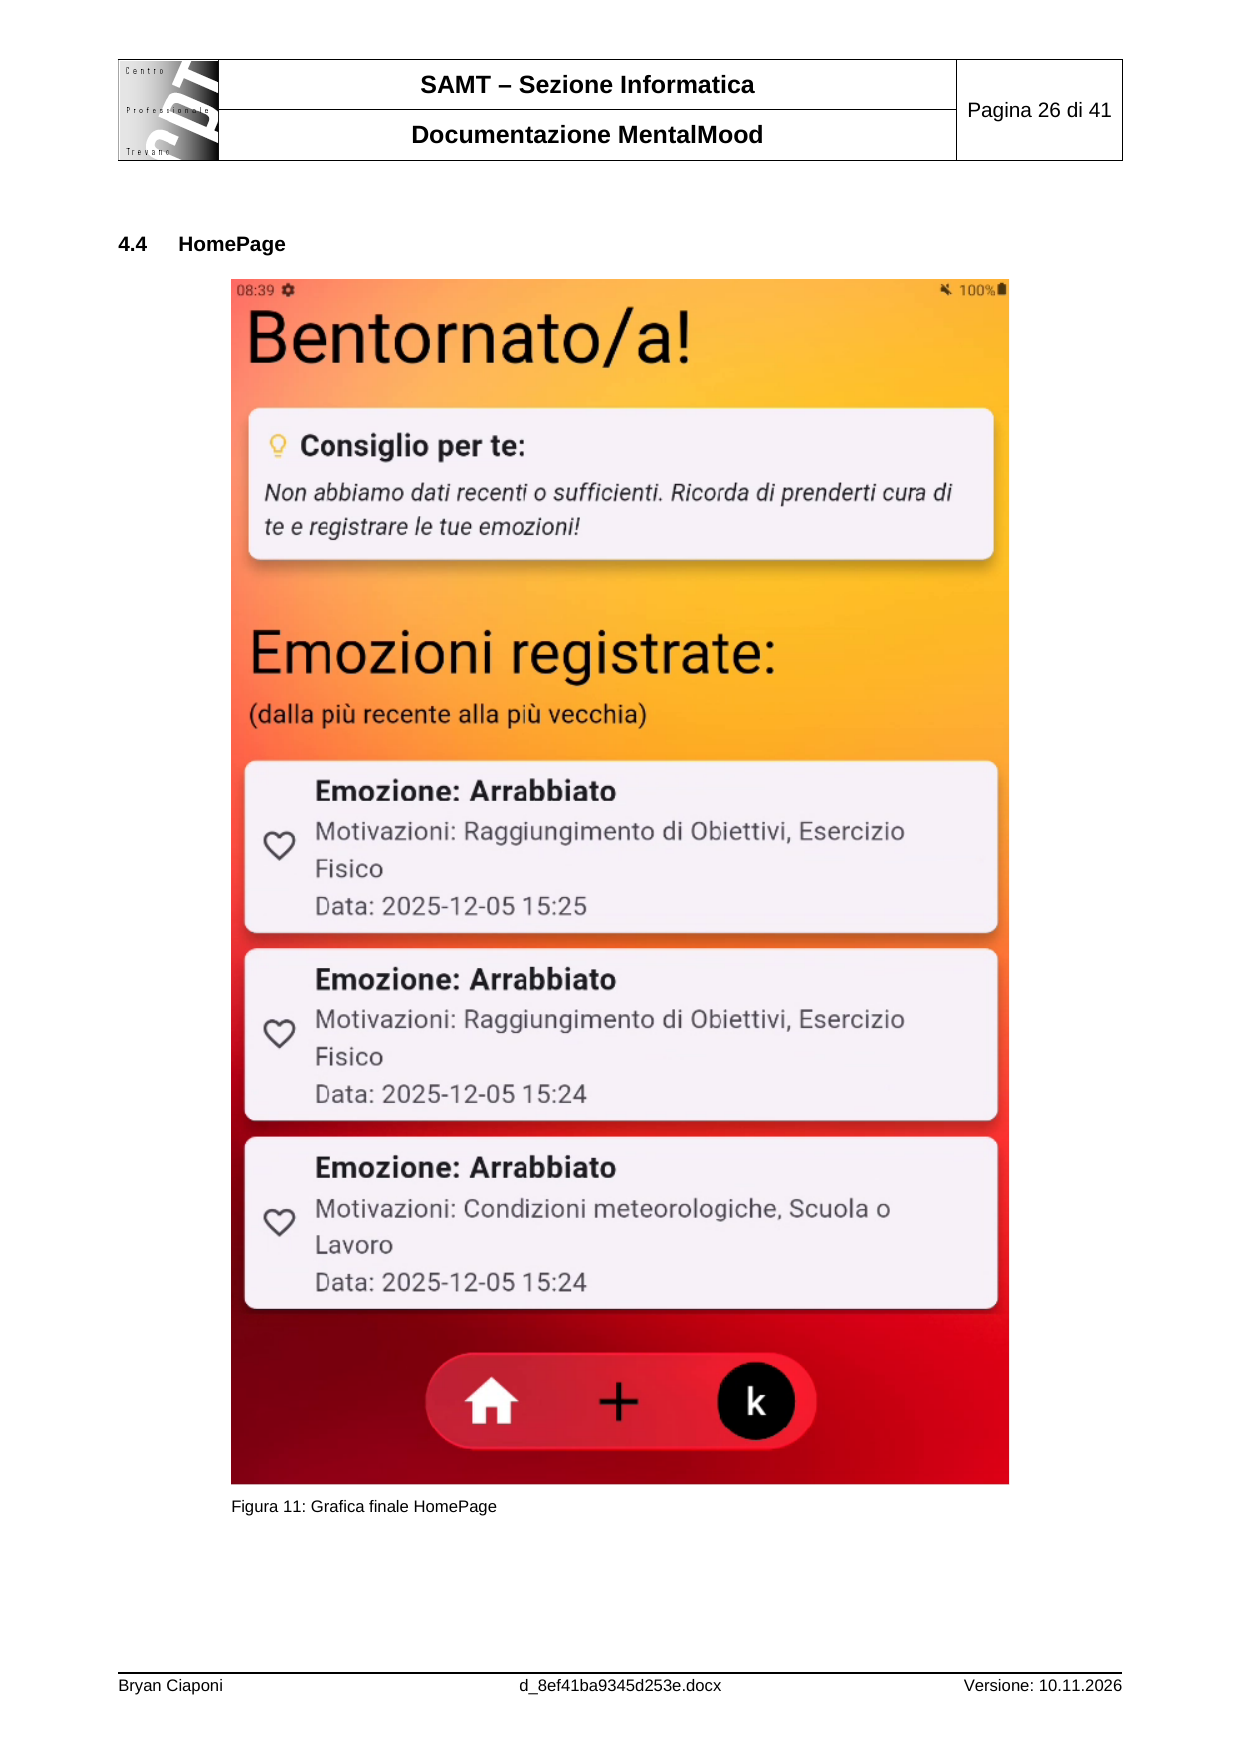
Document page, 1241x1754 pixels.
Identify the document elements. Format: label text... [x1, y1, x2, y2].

picture [118, 60, 219, 160]
subtitle HomePage [118, 232, 1122, 256]
picture [231, 279, 1010, 1484]
